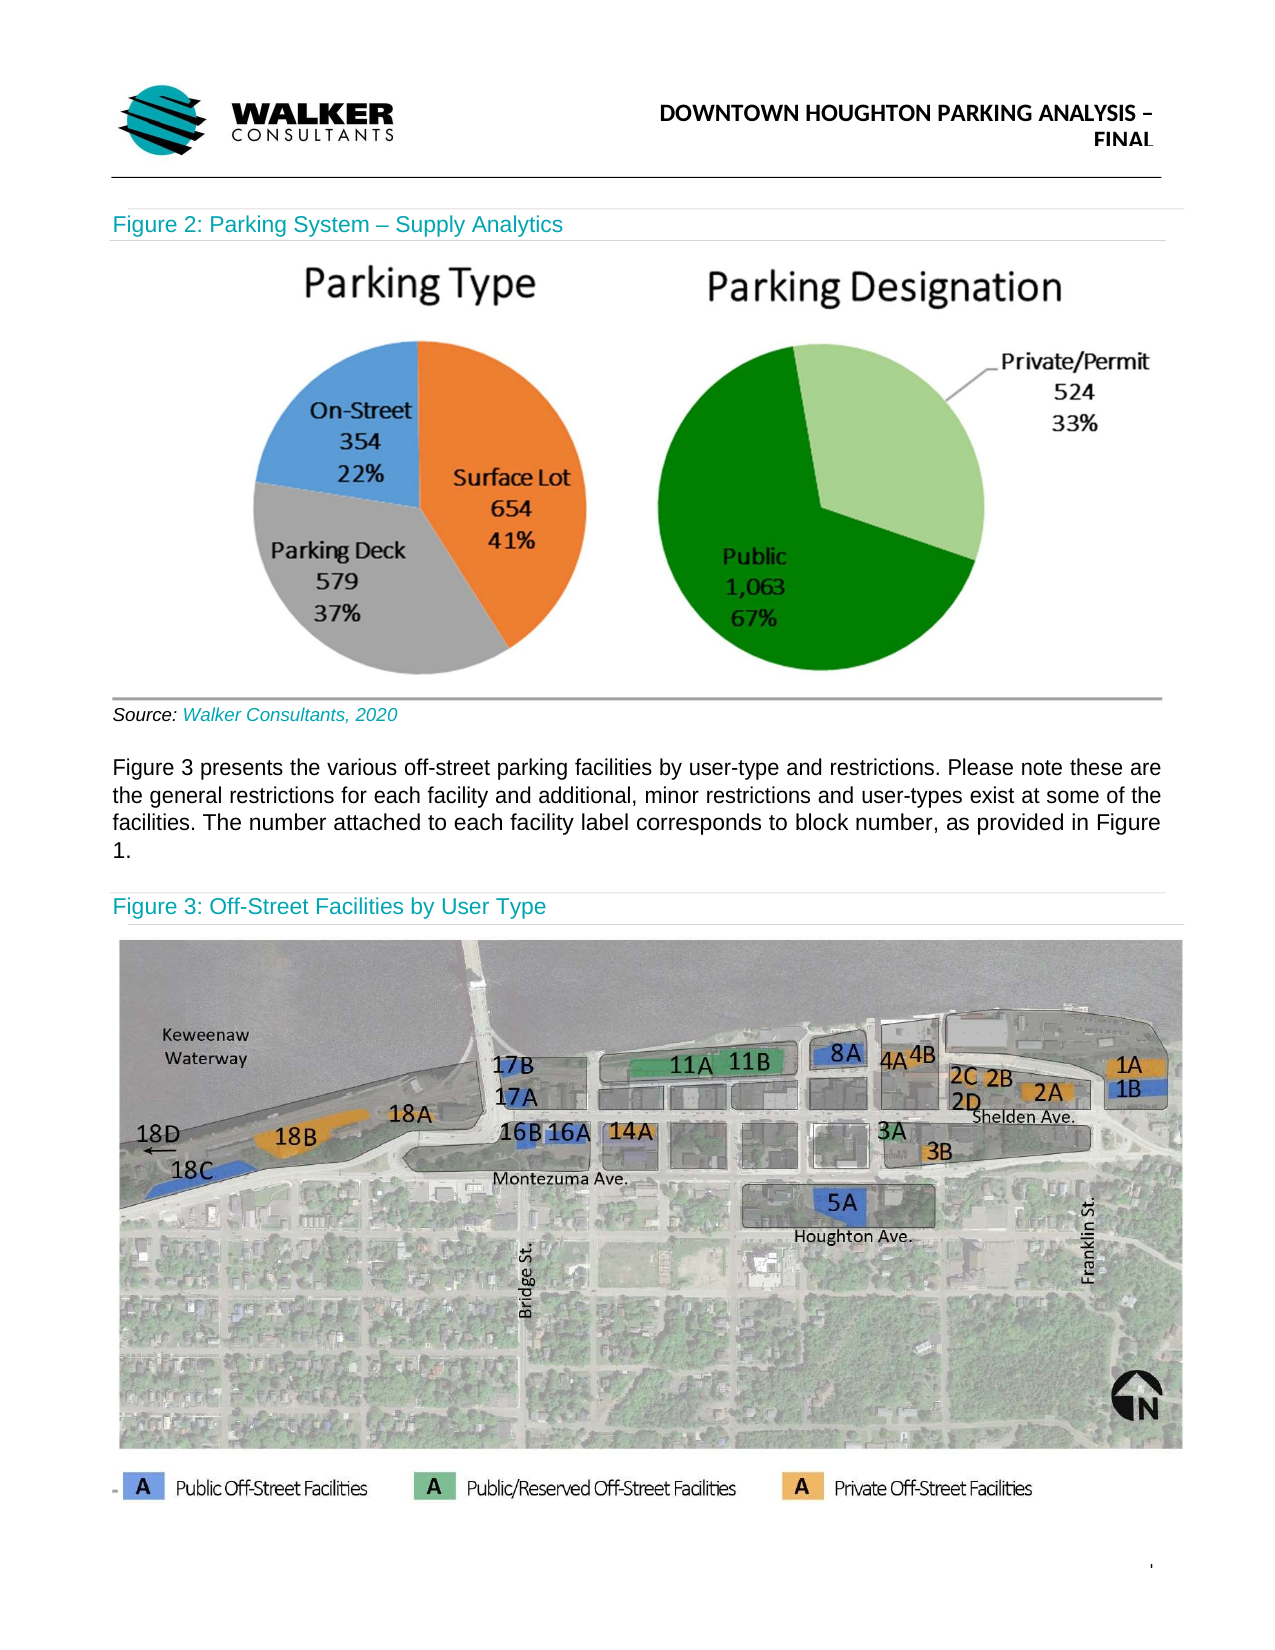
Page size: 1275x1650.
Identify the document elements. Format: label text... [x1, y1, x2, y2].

text Figure 3: Off-Street Facilities by User Type [112, 888, 1185, 919]
text Source: Walker Consultants, 2020 [112, 693, 1185, 725]
picture [117, 936, 1185, 1504]
picture [250, 262, 590, 675]
text Figure 2: Parking System – Supply Analytics [112, 211, 1185, 237]
picture [655, 265, 1152, 678]
picture [116, 82, 397, 163]
text Figure 3 presents the various off-street parking facilities by user-type and restrictions. Please note these are the general restrictions for each facility and additional, minor restrictions and user-types exist at some of the facilities. The number attached to each facility label corresponds to block number, as provided in Figure 1. [112, 754, 1162, 863]
